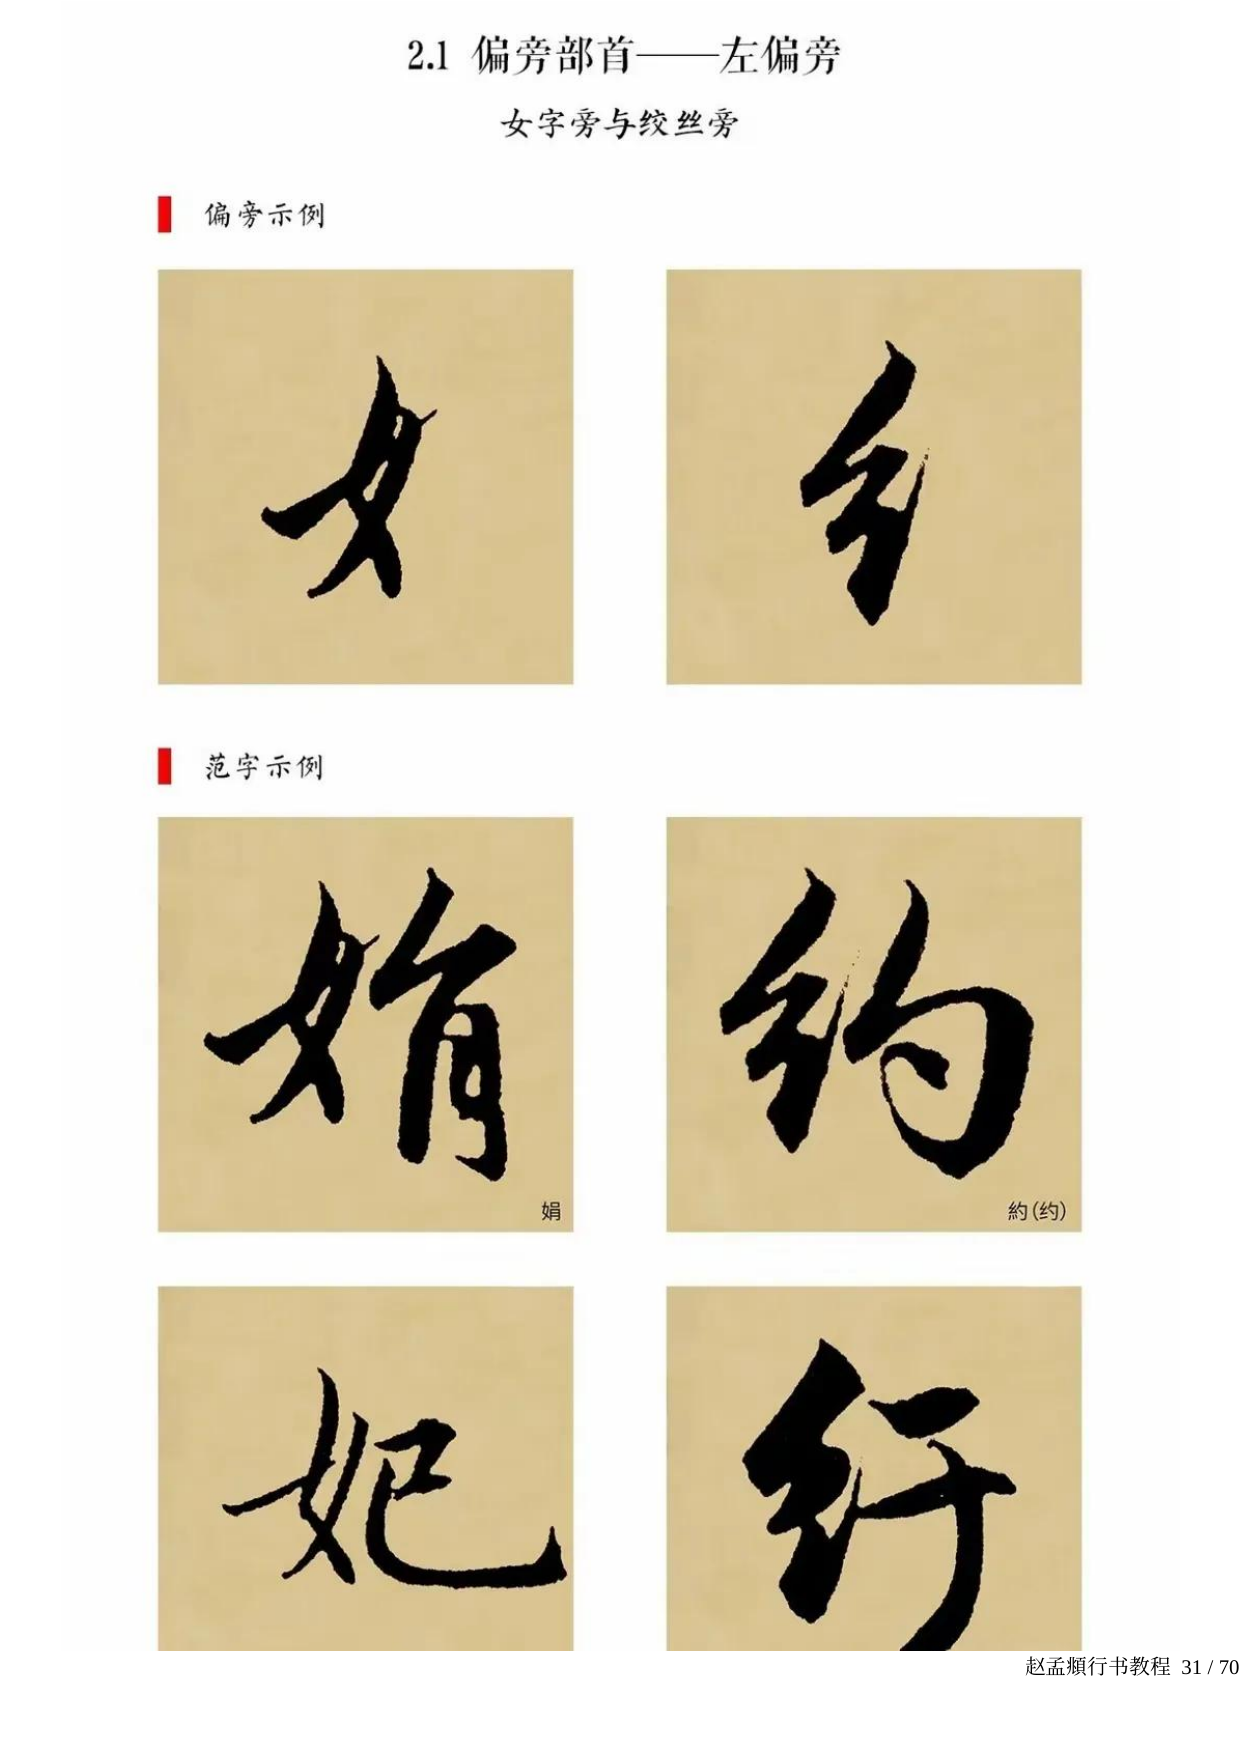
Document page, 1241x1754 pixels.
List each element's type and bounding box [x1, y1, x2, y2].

picture [60, 1, 1180, 1651]
